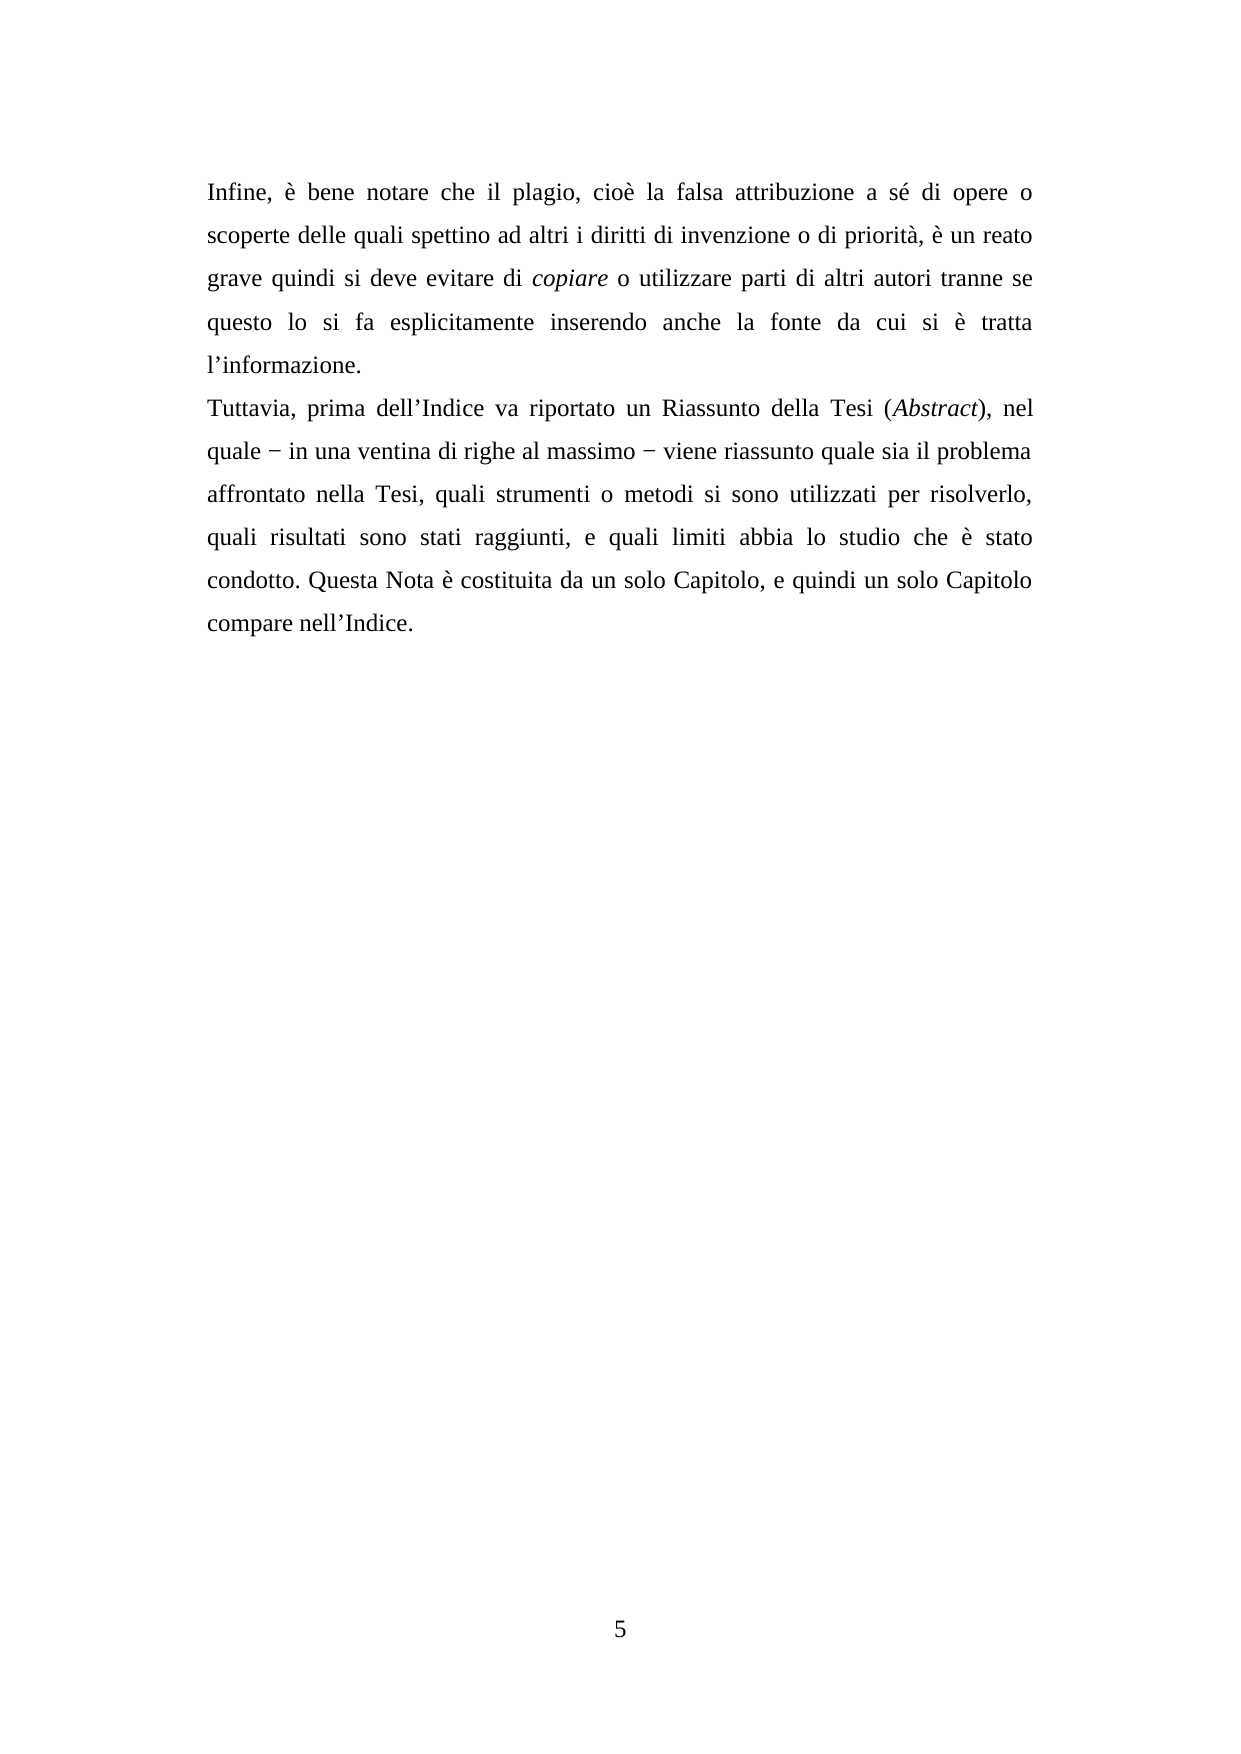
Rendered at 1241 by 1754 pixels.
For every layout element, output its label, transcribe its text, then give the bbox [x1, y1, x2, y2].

text Tuttavia, prima dell’Indice va riportato un Riassunto della Tesi (Abstract), nel quale − in una ventina di righe al massimo − viene riassunto quale sia il problema affrontato nella Tesi, quali strumenti o metodi si sono utilizzati per risolverlo, quali risultati sono stati raggiunti, e quali limiti abbia lo studio che è stato condotto. Questa Nota è costituita da un solo Capitolo, e quindi un solo Capitolo compare nell’Indice. [207, 393, 1033, 637]
text Infine, è bene notare che il plagio, cioè la falsa attribuzione a sé di opere o scoperte delle quali spettino ad altri i diritti di invenzione o di priorità, è un reato grave quindi si deve evitare di copiare o utilizzare parti di altri autori tranne se questo lo si fa esplicitamente inserendo anche la fonte da cui si è tratta l’informazione. [207, 177, 1033, 378]
